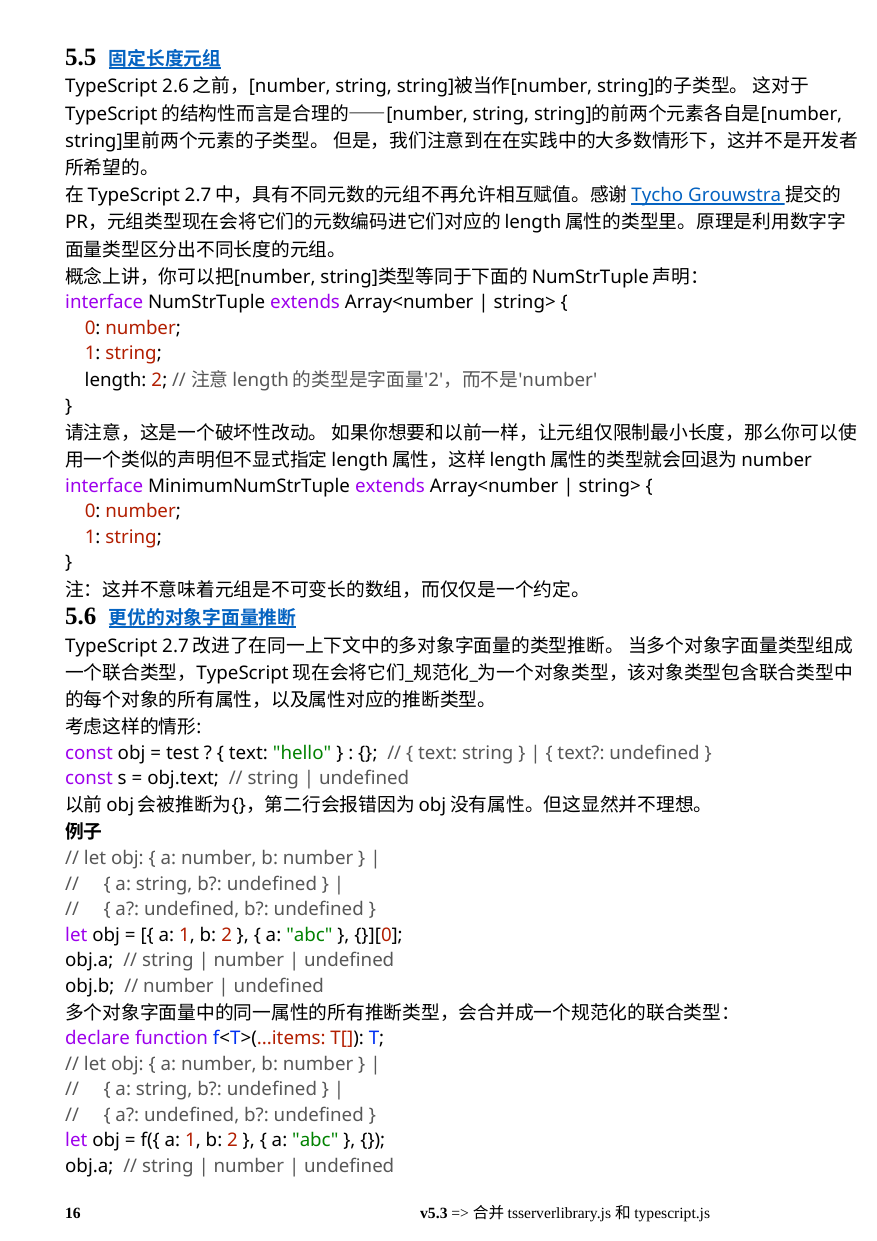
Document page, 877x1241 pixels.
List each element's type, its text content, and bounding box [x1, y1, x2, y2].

text 1: string; [65, 523, 859, 549]
text 请注意，这是一个破坏性改动。 如果你想要和以前一样，让元组仅限制最小长度，那么你可以使用一个类似的声明但不显式指定length属性，这样length属性的类型就会回退为number [65, 418, 859, 472]
text // { a?: undefined, b?: undefined } [65, 895, 859, 921]
text } [65, 549, 859, 574]
text length: 2; // 注意length的类型是字面量'2'，而不是'number' [65, 365, 859, 392]
text 注：这并不意味着元组是不可变长的数组，而仅仅是一个约定。 [65, 574, 859, 601]
text 在TypeScript 2.7中，具有不同元数的元组不再允许相互赋值。感谢Tycho Grouwstra提交的PR，元组类型现在会将它们的元数编码进它们对应的length属性的类型里。原理是利用数字字面量类型区分出不同长度的元组。 [65, 180, 859, 261]
text interface MinimumNumStrTuple extends Array<number | string> { [65, 472, 859, 498]
text 0: number; [65, 498, 859, 523]
text declare function f<T>(...items: T[]): T; [65, 1025, 859, 1050]
text const obj = test ? { text: "hello" } : {}; // { text: string } | { text?: undefined } [65, 739, 859, 764]
text obj.b; // number | undefined [65, 972, 859, 997]
text // let obj: { a: number, b: number } | [65, 1050, 859, 1076]
text TypeScript 2.6之前，[number, string, string]被当作[number, string]的子类型。 这对于TypeScript的结构性而言是合理的——[number, string, string]的前两个元素各自是[number, string]里前两个元素的子类型。 但是，我们注意到在在实践中的大多数情形下，这并不是开发者所希望的。 [65, 71, 859, 180]
text // { a: string, b?: undefined } | [65, 870, 859, 895]
text let obj = [{ a: 1, b: 2 }, { a: "abc" }, {}][0]; [65, 921, 859, 946]
text 考虑这样的情形: [65, 712, 859, 739]
text } [65, 392, 859, 418]
text const s = obj.text; // string | undefined [65, 764, 859, 790]
text // { a: string, b?: undefined } | [65, 1076, 859, 1101]
text obj.a; // string | number | undefined [65, 1152, 859, 1178]
text // { a?: undefined, b?: undefined } [65, 1101, 859, 1127]
subtitle 更优的对象字面量推断 [65, 601, 859, 630]
text 0: number; [65, 314, 859, 339]
text 例子 [65, 817, 859, 844]
text let obj = f({ a: 1, b: 2 }, { a: "abc" }, {}); [65, 1127, 859, 1152]
text 多个对象字面量中的同一属性的所有推断类型，会合并成一个规范化的联合类型： [65, 997, 859, 1025]
text 以前obj会被推断为{}，第二行会报错因为obj没有属性。但这显然并不理想。 [65, 790, 859, 817]
text interface NumStrTuple extends Array<number | string> { [65, 288, 859, 314]
text 1: string; [65, 339, 859, 365]
text TypeScript 2.7改进了在同一上下文中的多对象字面量的类型推断。 当多个对象字面量类型组成一个联合类型，TypeScript现在会将它们_规范化_为一个对象类型，该对象类型包含联合类型中的每个对象的所有属性，以及属性对应的推断类型。 [65, 630, 859, 712]
text 概念上讲，你可以把[number, string]类型等同于下面的NumStrTuple声明： [65, 261, 859, 288]
subtitle 固定长度元组 [65, 42, 859, 71]
text obj.a; // string | number | undefined [65, 946, 859, 972]
text // let obj: { a: number, b: number } | [65, 844, 859, 870]
